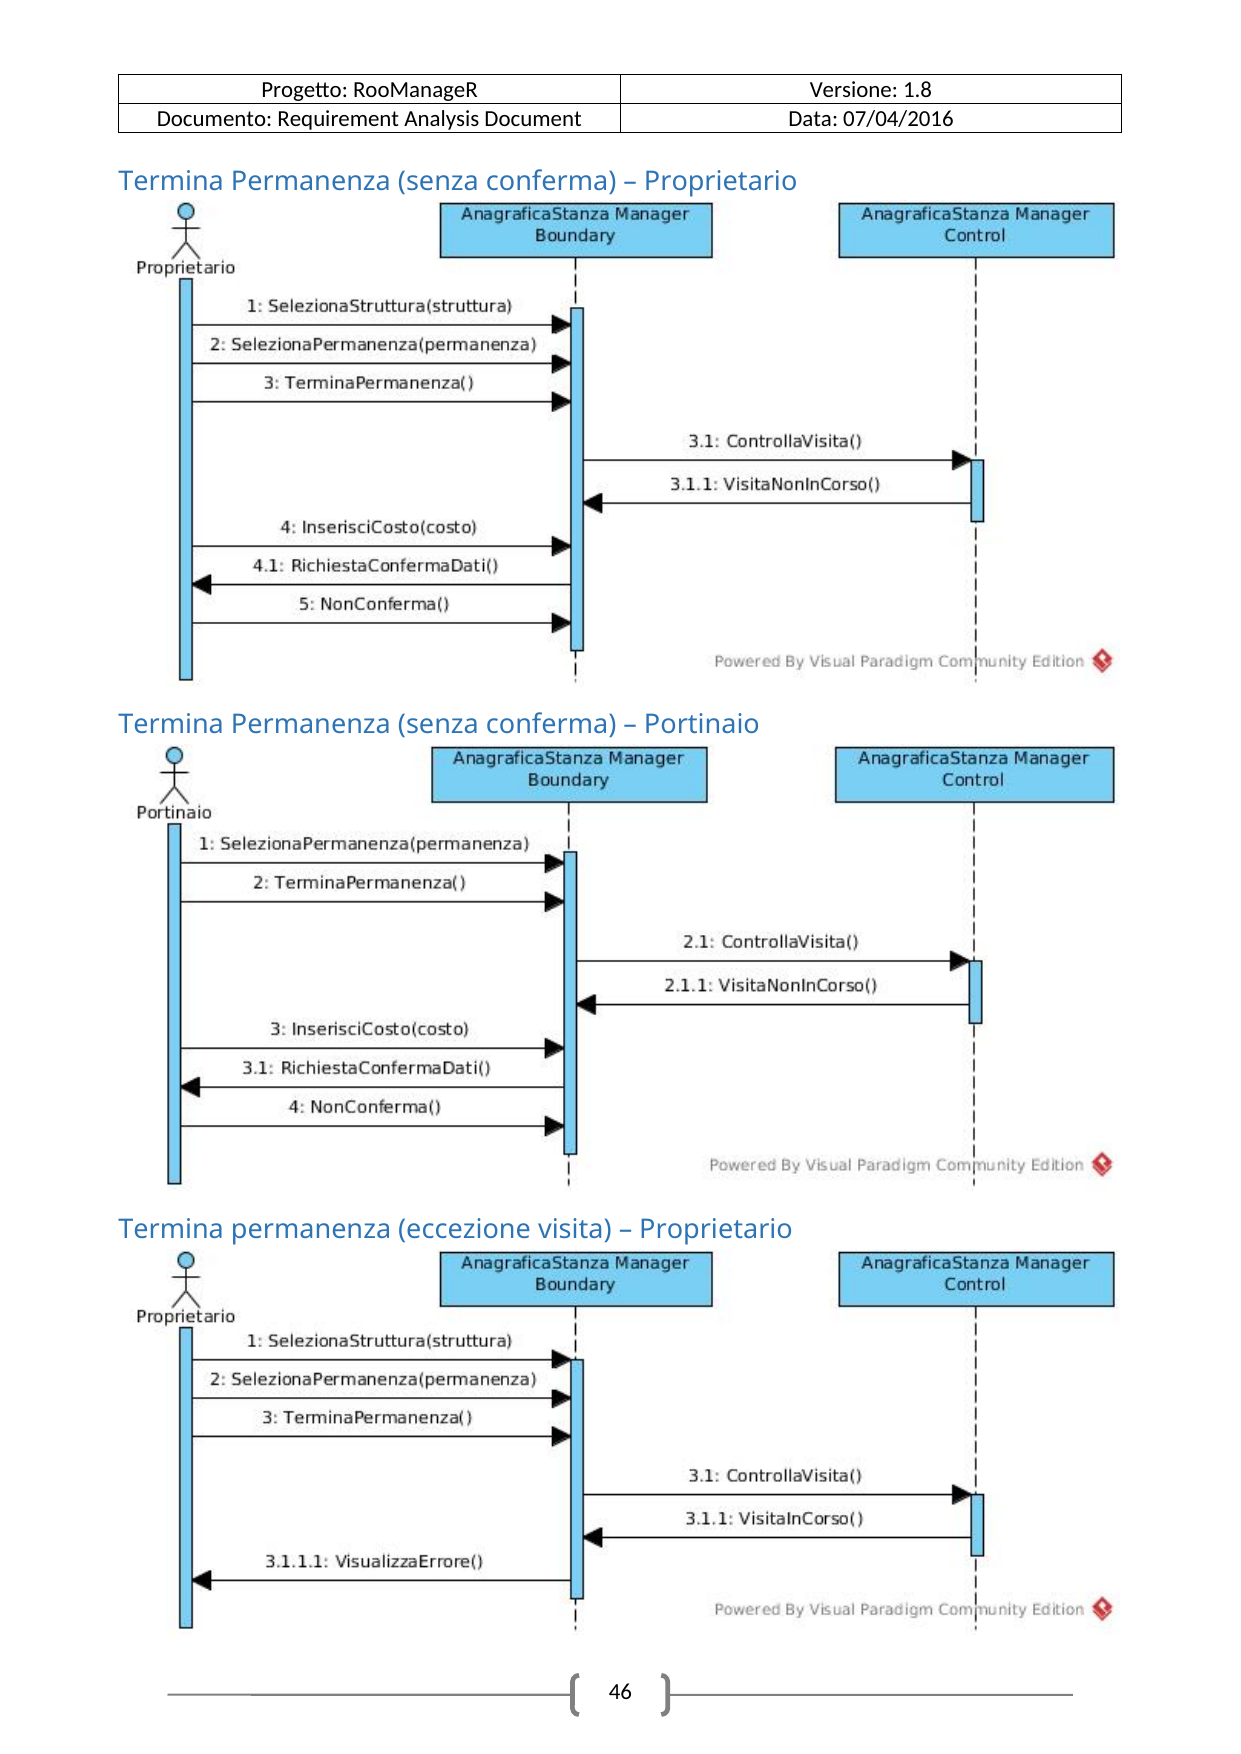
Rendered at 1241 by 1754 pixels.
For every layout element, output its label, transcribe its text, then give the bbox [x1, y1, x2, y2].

picture [118, 200, 1121, 687]
picture [118, 1249, 1121, 1635]
subtitle Termina permanenza (eccezione visita) – Proprietario [118, 1209, 1122, 1246]
subtitle Termina Permanenza (senza conferma) – Proprietario [118, 161, 1122, 198]
picture [118, 744, 1121, 1191]
subtitle Termina Permanenza (senza conferma) – Portinaio [118, 705, 1122, 742]
